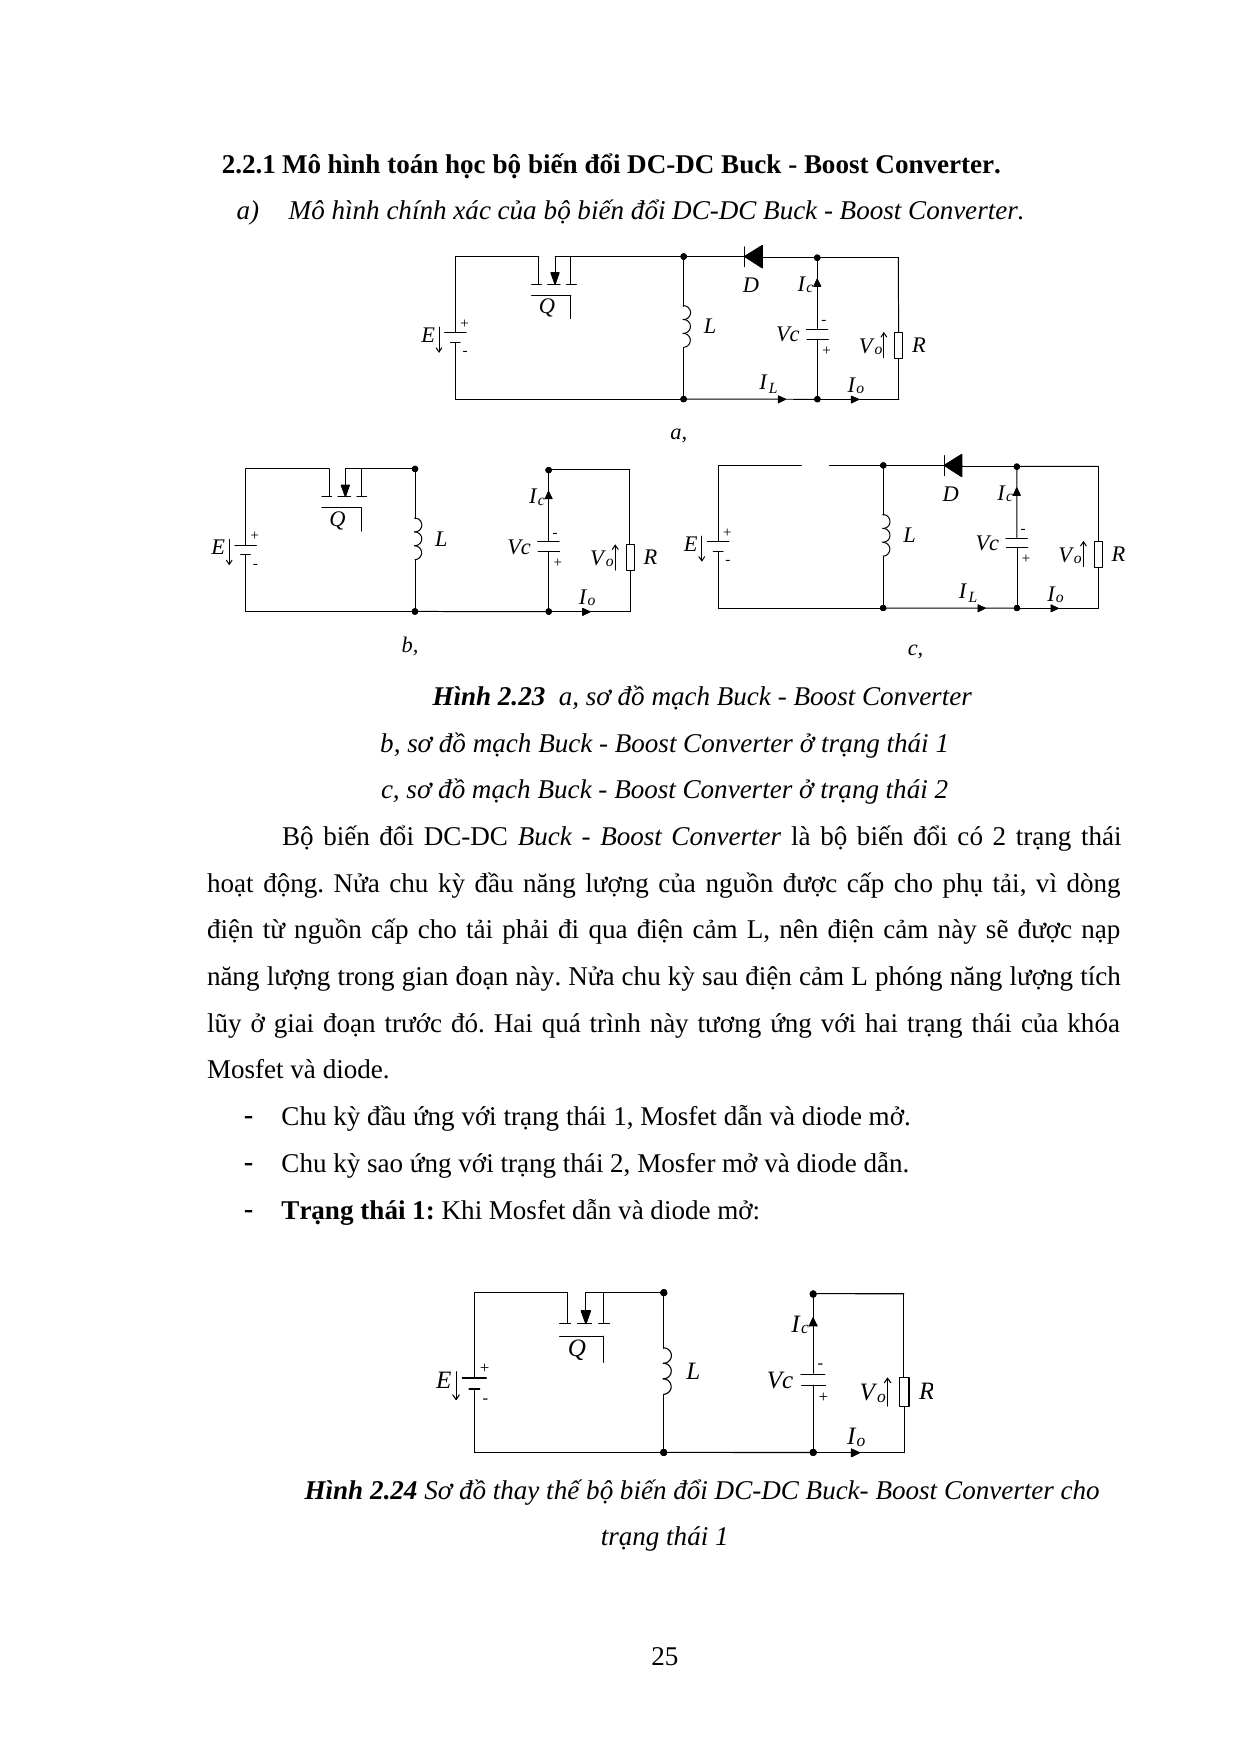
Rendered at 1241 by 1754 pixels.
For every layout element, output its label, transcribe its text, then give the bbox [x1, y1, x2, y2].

text c, sơ đồ mạch Buck - Boost Converter ở trạng thái 2 [207, 773, 1122, 804]
text b, sơ đồ mạch Buck - Boost Converter ở trạng thái 1 [207, 727, 1122, 758]
list Chu kỳ đầu ứng với trạng thái 1, Mosfet dẫn và diode mở. [244, 1100, 1122, 1131]
subtitle Mô hình chính xác của bộ biến đổi DC-DC Buck - Boost Converter. [236, 194, 1122, 226]
list Chu kỳ sao ứng với trạng thái 2, Mosfer mở và diode dẫn. [244, 1147, 1122, 1178]
text Bộ biến đổi DC-DC Buck - Boost Converter là bộ biến đổi có 2 trạng thái hoạt động. Nửa chu kỳ đầu năng lượng của nguồn được cấp cho phụ tải, vì dòng điện từ nguồn cấp cho tải phải đi qua điện cảm L, nên điện cảm này sẽ được nạp năng lượng trong gian đoạn này. Nửa chu kỳ sau điện cảm L phóng năng lượng tích lũy ở giai đoạn trước đó. Hai quá trình này tương ứng với hai trạng thái của khóa Mosfet và diode. [207, 820, 1122, 1084]
list Trạng thái 1: Khi Mosfet dẫn và diode mở: [244, 1194, 1122, 1225]
subtitle Mô hình toán học bộ biến đổi DC-DC Buck - Boost Converter. [222, 148, 1122, 179]
